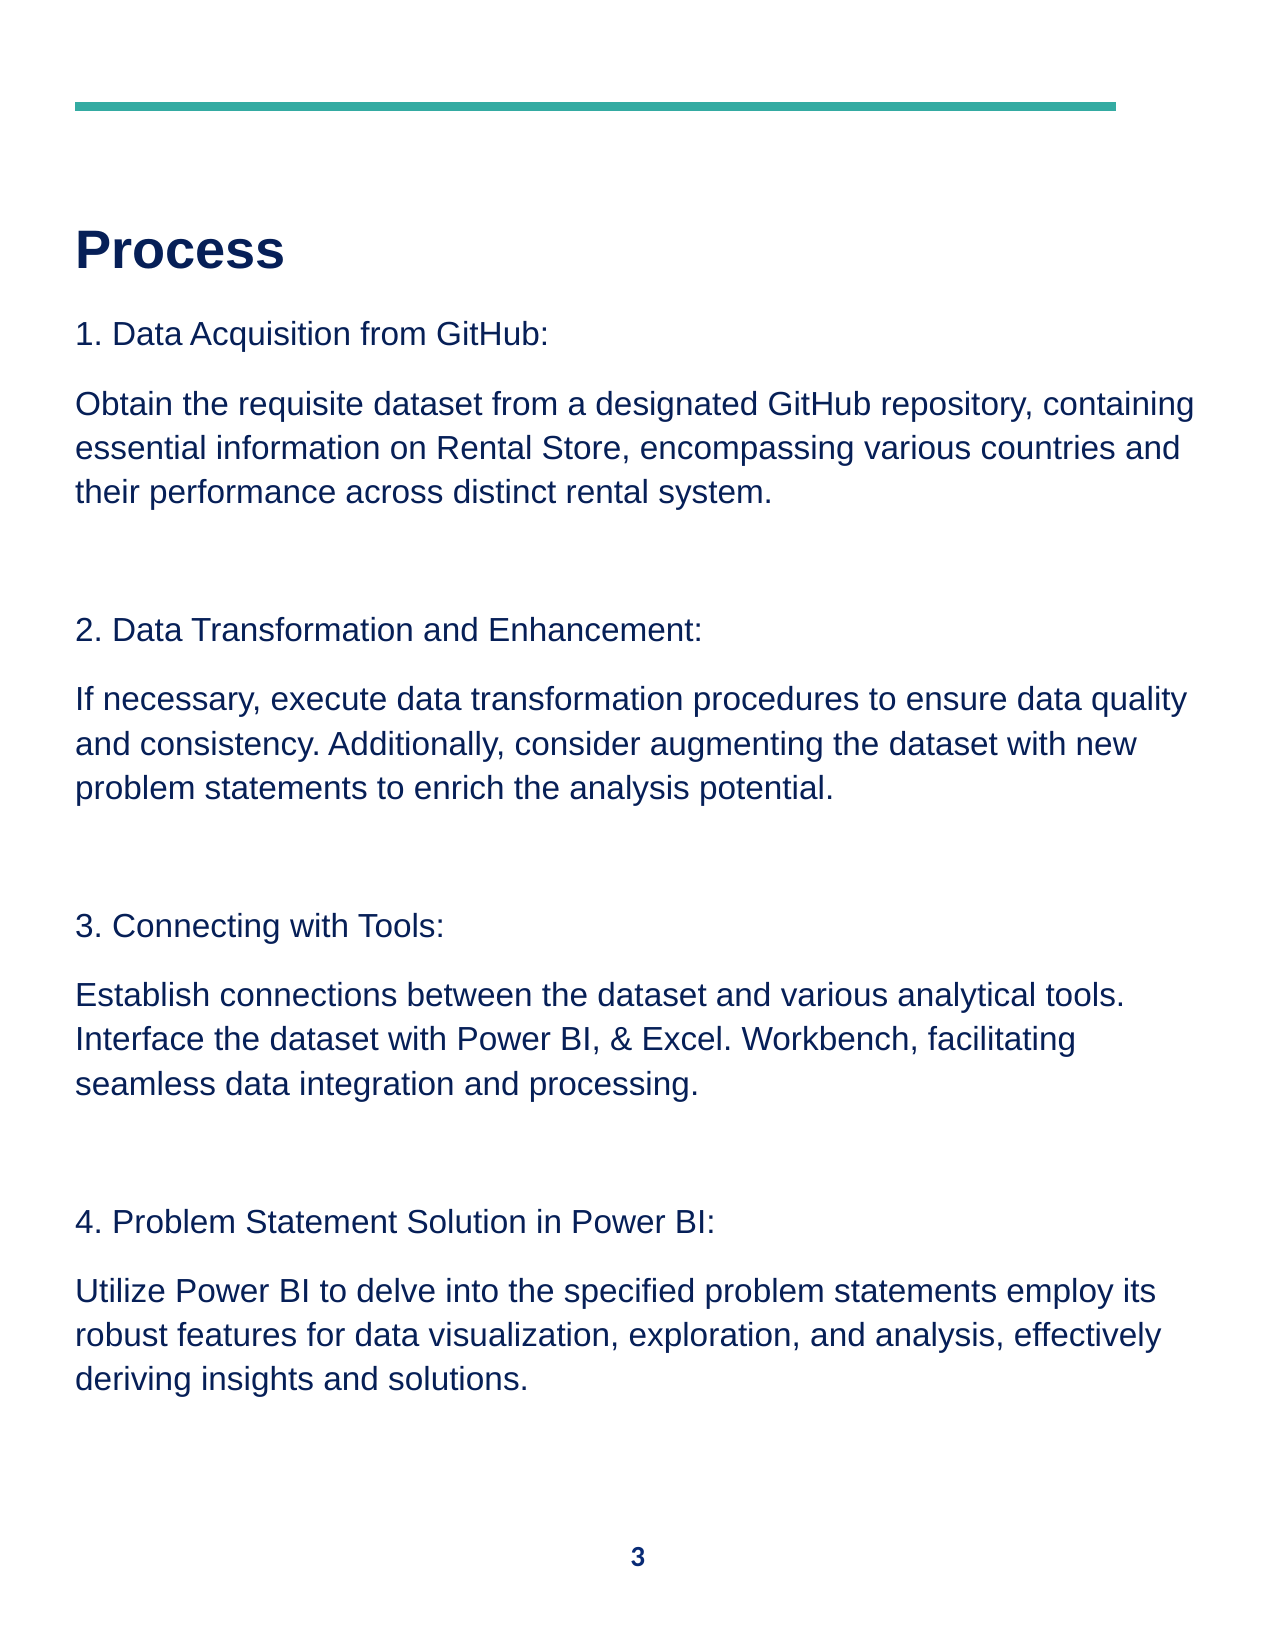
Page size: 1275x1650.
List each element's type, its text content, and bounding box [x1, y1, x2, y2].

table_header Process 1. Data Acquisition from GitHub: Obtain the requisite dataset from a designated GitHub repository, containing essential information on Rental Store, encompassing various countries and their performance across distinct rental system. 2. Data Transformation and Enhancement: If necessary, execute data transformation procedures to ensure data quality and consistency. Additionally, consider augmenting the dataset with new problem statements to enrich the analysis potential. 3. Connecting with Tools: Establish connections between the dataset and various analytical tools. Interface the dataset with Power BI, & Excel. Workbench, facilitating seamless data integration and processing. 4. Problem Statement Solution in Power BI: Utilize Power BI to delve into the specified problem statements employ its robust features for data visualization, exploration, and analysis, effectively deriving insights and solutions. [75, 152, 1200, 1523]
